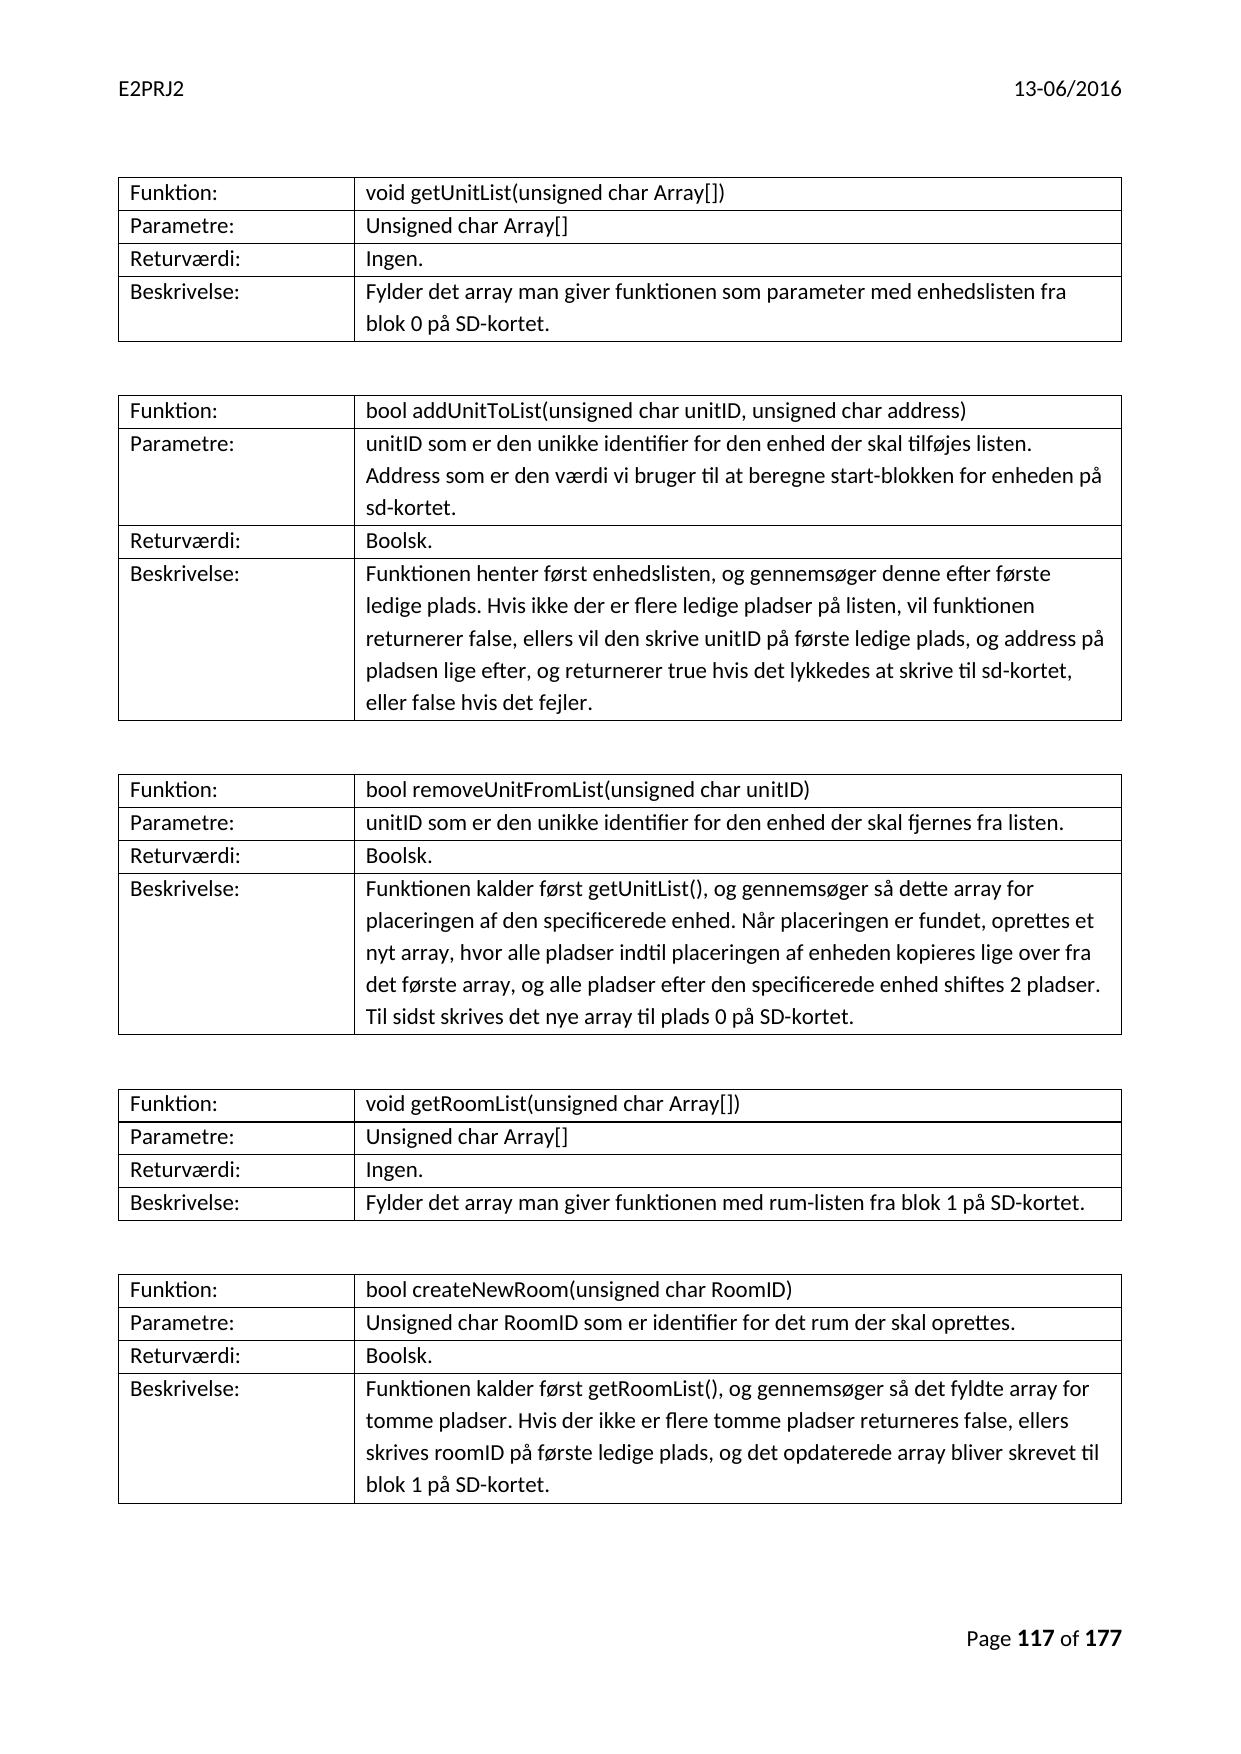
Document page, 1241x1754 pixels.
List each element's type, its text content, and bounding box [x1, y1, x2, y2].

table_cell Unsigned char RoomID som er identifier for det rum der skal oprettes. [355, 1308, 1121, 1340]
table_cell Funktionen henter først enhedslisten, og gennemsøger denne efter første ledige plads. Hvis ikke der er flere ledige pladser på listen, vil funktionen returnerer false, ellers vil den skrive unitID på første ledige plads, og address på pladsen lige efter, og returnerer true hvis det lykkedes at skrive til sd-kortet, eller false hvis det fejler. [355, 559, 1121, 720]
table_header Funktion: [119, 775, 354, 807]
table_cell Returværdi: [119, 1155, 354, 1187]
table_header Funktion: [119, 178, 354, 210]
table_cell Ingen. [355, 1155, 1121, 1187]
table_header bool createNewRoom(unsigned char RoomID) [355, 1275, 1121, 1307]
table_cell Beskrivelse: [119, 1188, 354, 1220]
table_header Funktion: [119, 1275, 354, 1307]
table_cell Returværdi: [119, 1341, 354, 1373]
table_cell unitID som er den unikke identifier for den enhed der skal tilføjes listen. Address som er den værdi vi bruger til at beregne start-blokken for enheden på sd-kortet. [355, 429, 1121, 525]
table_cell Beskrivelse: [119, 1374, 354, 1502]
table_cell Ingen. [355, 244, 1121, 276]
table_cell Boolsk. [355, 526, 1121, 558]
table_cell Returværdi: [119, 244, 354, 276]
table_cell Parametre: [119, 808, 354, 840]
table_header Funktion: [119, 1090, 354, 1121]
table_cell Fylder det array man giver funktionen som parameter med enhedslisten fra blok 0 på SD-kortet. [355, 277, 1121, 341]
table_cell Beskrivelse: [119, 277, 354, 341]
table_cell Parametre: [119, 429, 354, 525]
table_cell Parametre: [119, 211, 354, 243]
table_cell Beskrivelse: [119, 559, 354, 720]
table_cell Beskrivelse: [119, 874, 354, 1034]
table_cell Returværdi: [119, 526, 354, 558]
table_cell Parametre: [119, 1308, 354, 1340]
table_header void getUnitList(unsigned char Array[]) [355, 178, 1121, 210]
table_header Funktion: [119, 396, 354, 428]
table_header bool removeUnitFromList(unsigned char unitID) [355, 775, 1121, 807]
table_header bool addUnitToList(unsigned char unitID, unsigned char address) [355, 396, 1121, 428]
table_header void getRoomList(unsigned char Array[]) [355, 1090, 1121, 1121]
table_cell unitID som er den unikke identifier for den enhed der skal fjernes fra listen. [355, 808, 1121, 840]
table_cell Unsigned char Array[] [355, 211, 1121, 243]
table_cell Parametre: [119, 1123, 354, 1154]
table_cell Boolsk. [355, 1341, 1121, 1373]
table_cell Returværdi: [119, 841, 354, 873]
table_cell Unsigned char Array[] [355, 1123, 1121, 1154]
table_cell Fylder det array man giver funktionen med rum-listen fra blok 1 på SD-kortet. [355, 1188, 1121, 1220]
table_cell Boolsk. [355, 841, 1121, 873]
table_cell Funktionen kalder først getRoomList(), og gennemsøger så det fyldte array for tomme pladser. Hvis der ikke er flere tomme pladser returneres false, ellers skrives roomID på første ledige plads, og det opdaterede array bliver skrevet til blok 1 på SD-kortet. [355, 1374, 1121, 1502]
table_cell Funktionen kalder først getUnitList(), og gennemsøger så dette array for placeringen af den specificerede enhed. Når placeringen er fundet, oprettes et nyt array, hvor alle pladser indtil placeringen af enheden kopieres lige over fra det første array, og alle pladser efter den specificerede enhed shiftes 2 pladser. Til sidst skrives det nye array til plads 0 på SD-kortet. [355, 874, 1121, 1034]
